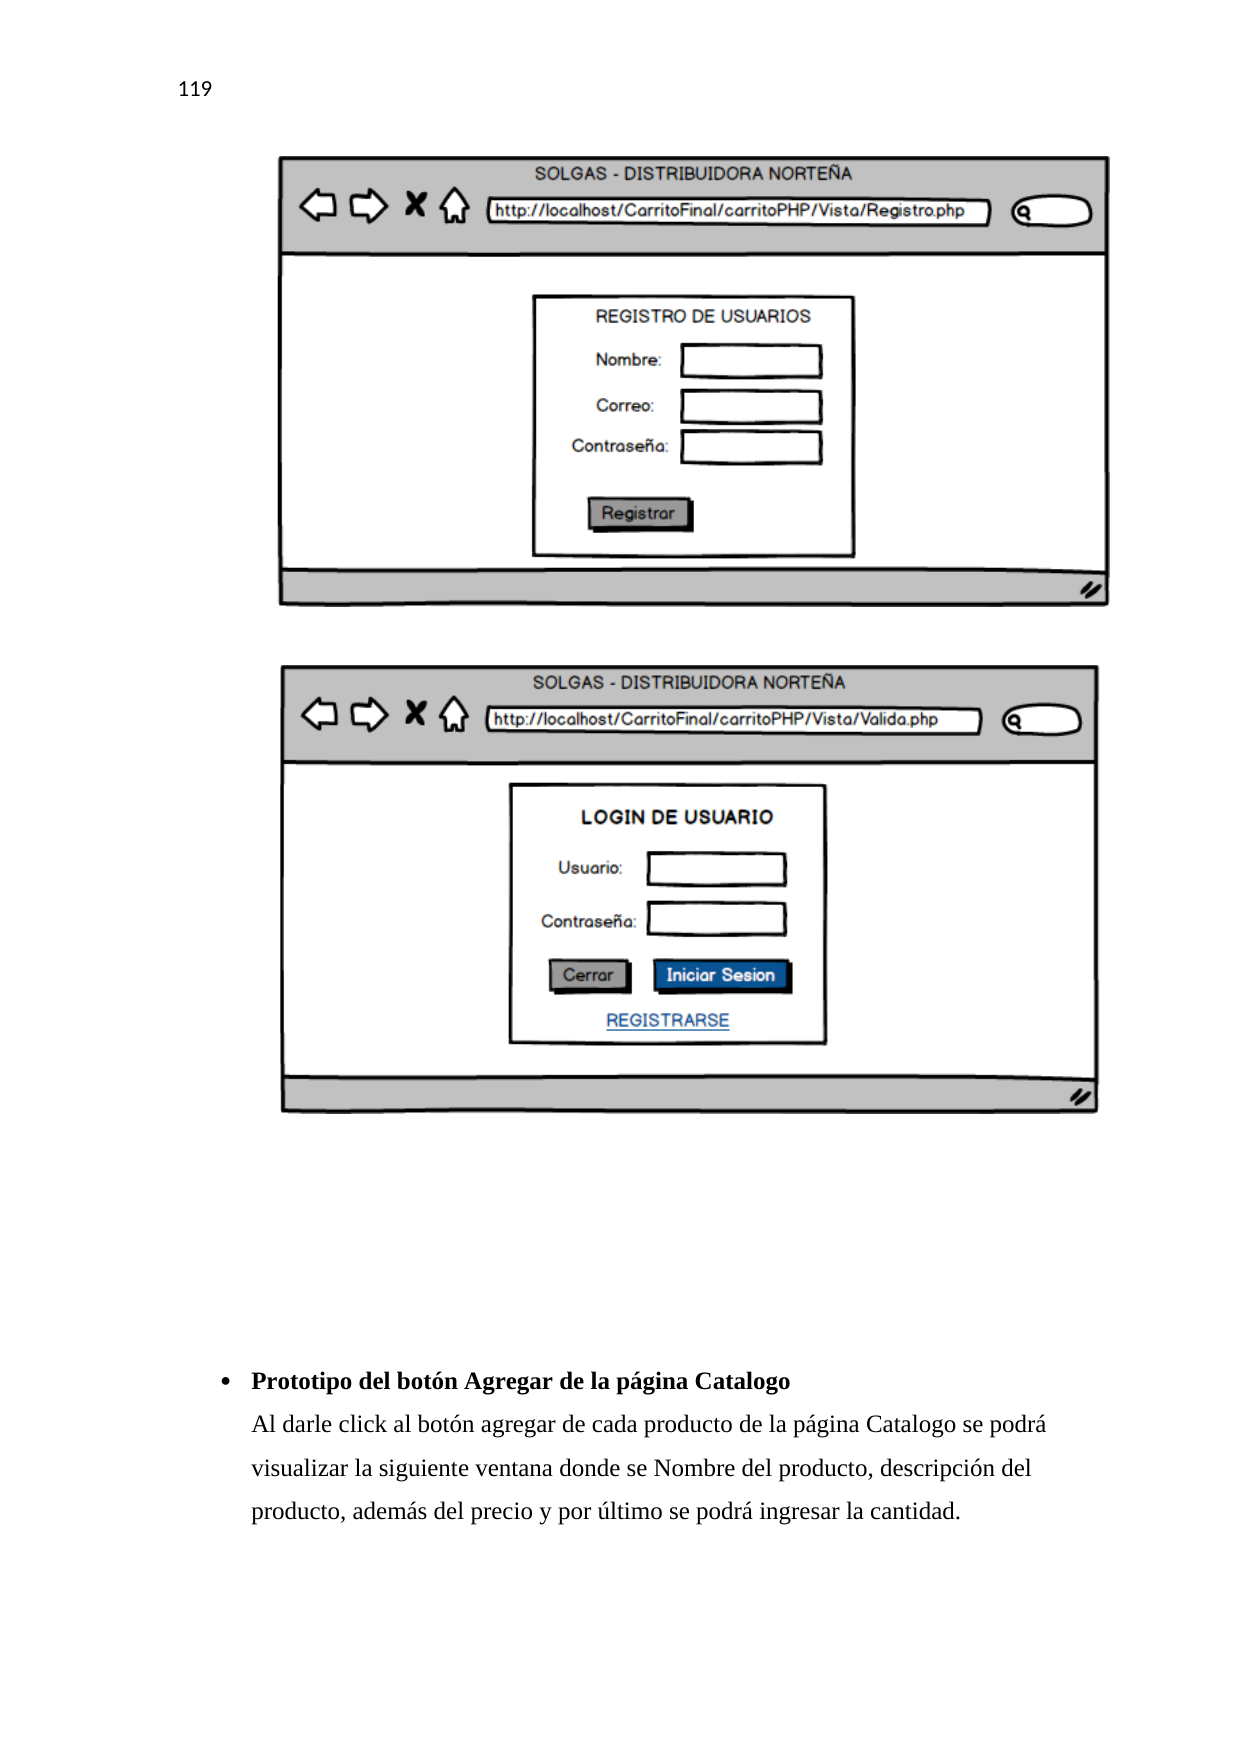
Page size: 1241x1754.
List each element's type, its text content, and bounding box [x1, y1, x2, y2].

text Al darle click al botón agregar de cada producto de la página Catalogo se podrá visualizar la siguiente ventana donde se Nombre del producto, descripción del producto, además del precio y por último se podrá ingresar la cantidad. [251, 1409, 1063, 1524]
picture [280, 665, 1109, 1114]
picture [276, 156, 1110, 607]
list Prototipo del botón Agregar de la página Catalogo [222, 1366, 1063, 1395]
